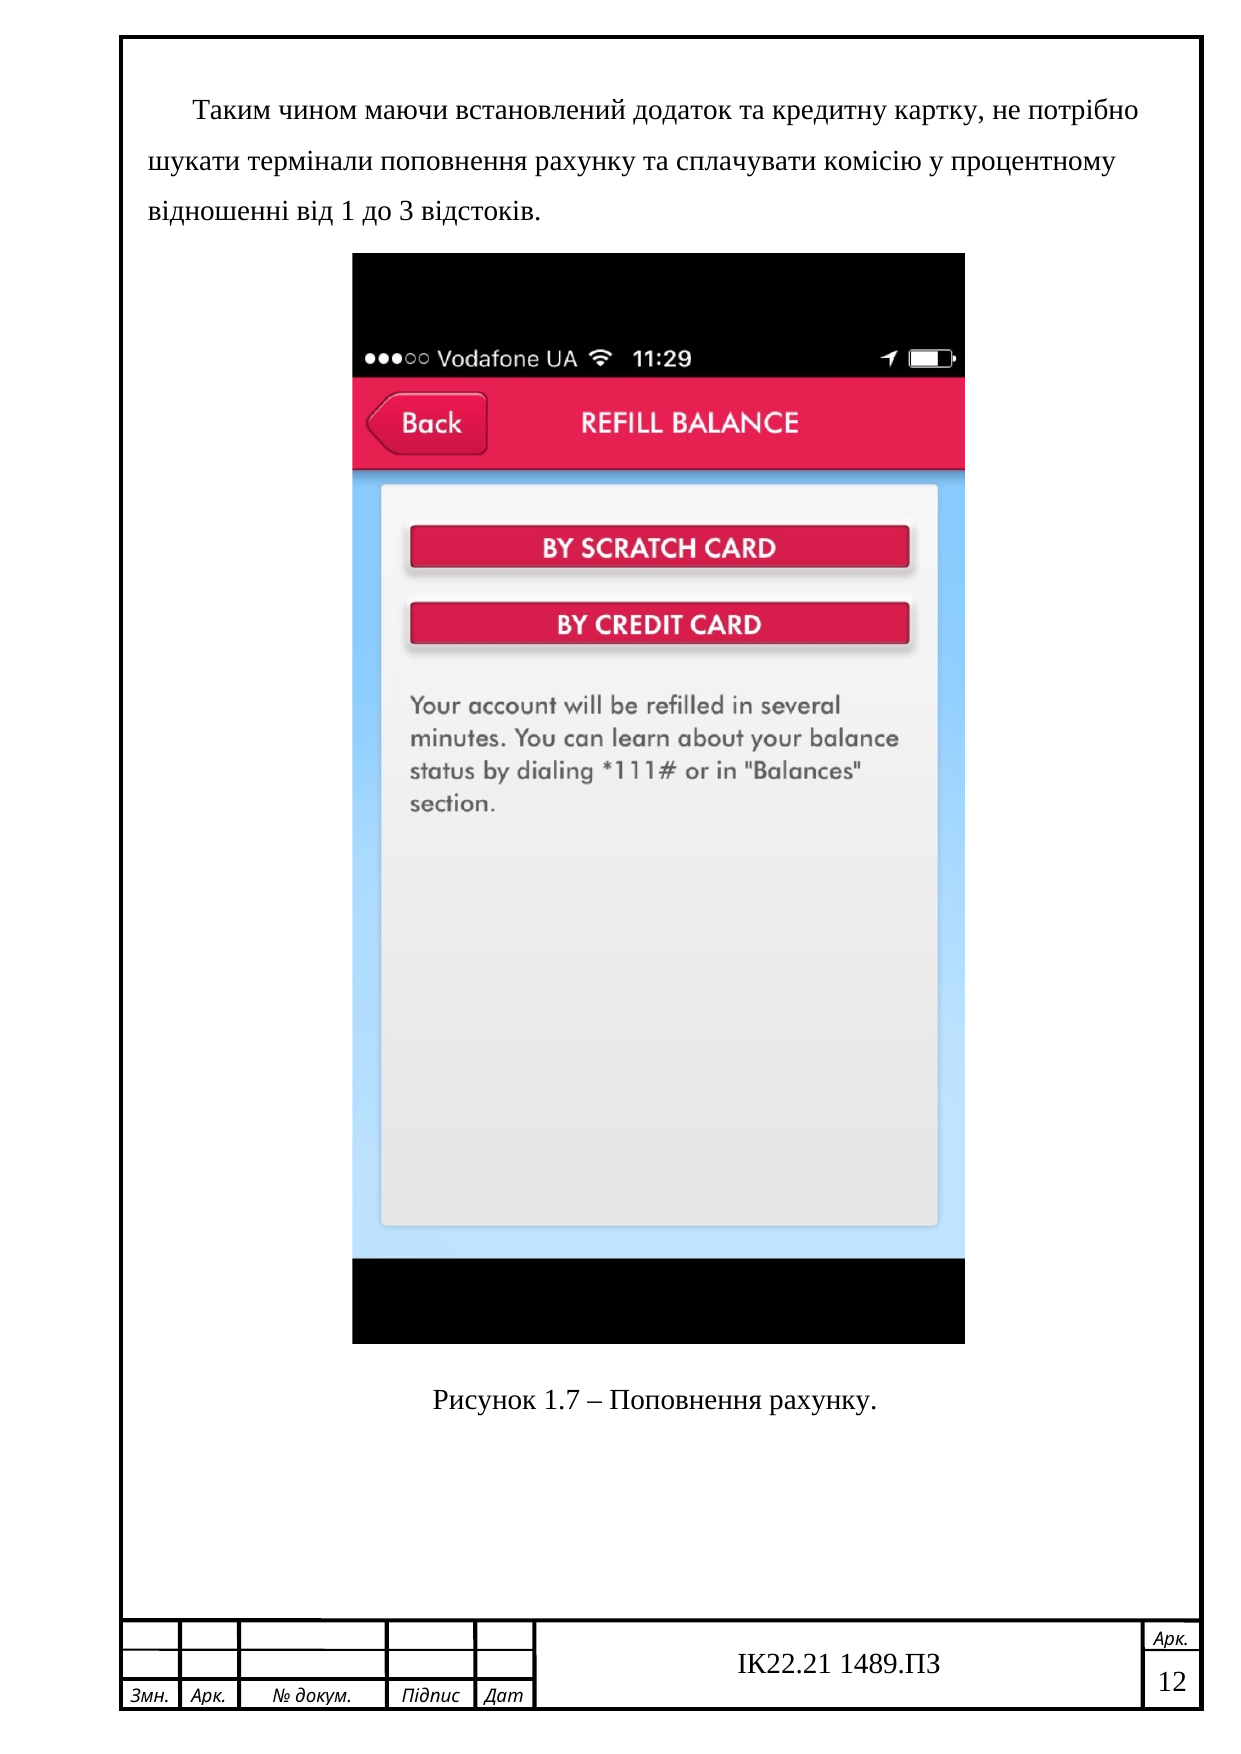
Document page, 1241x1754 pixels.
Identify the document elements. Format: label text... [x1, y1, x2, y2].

text Рисунок 1.7 – Поповнення рахунку. [118, 1382, 1196, 1416]
text Таким чином маючи встановлений додаток та кредитну картку, не потрібно шукати термінали поповнення рахунку та сплачувати комісію у процентному відношенні від 1 до 3 відстоків. [148, 92, 1196, 226]
picture [352, 253, 965, 1344]
